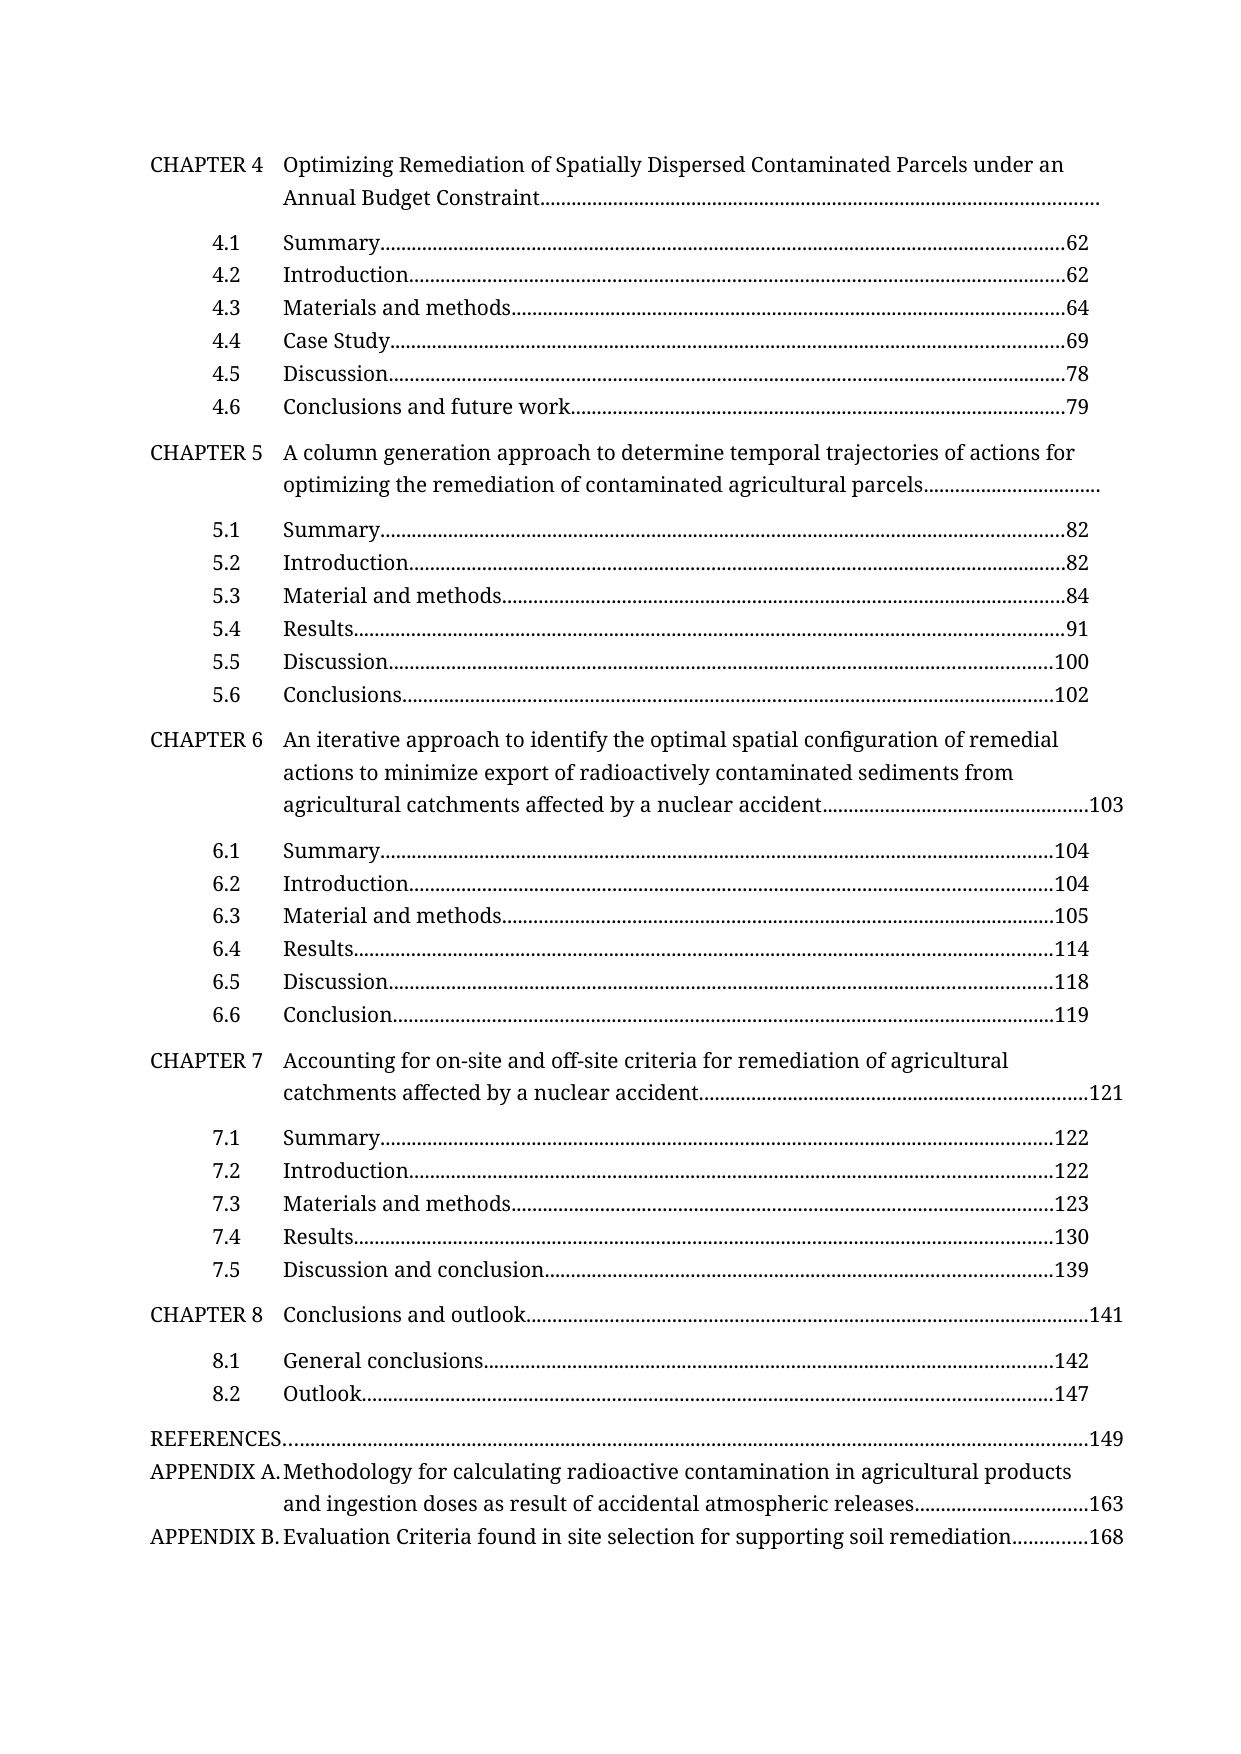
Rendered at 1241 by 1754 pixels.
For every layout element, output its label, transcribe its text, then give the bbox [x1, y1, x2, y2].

text 6.2 Introduction 104 [171, 869, 1090, 897]
text 6.5 Discussion 118 [171, 967, 1090, 996]
text CHAPTER 6 An iterative approach to identify the optimal spatial configuration of remedial actions to minimize export of radioactively contaminated sediments from agricultural catchments affected by a nuclear accident. 103 [150, 725, 1090, 819]
text 4.6 Conclusions and future work 79 [171, 392, 1090, 421]
text 5.5 Discussion 100 [171, 647, 1090, 676]
text 6.4 Results 114 [171, 934, 1090, 963]
text CHAPTER 7 Accounting for on-site and off-site criteria for remediation of agricultural catchments affected by a nuclear accident. 121 [150, 1046, 1090, 1107]
text 6.3 Material and methods 105 [171, 902, 1090, 930]
text 6.6 Conclusion 119 [171, 1000, 1090, 1029]
text 8.2 Outlook 147 [171, 1379, 1090, 1407]
text 5.2 Introduction 82 [171, 548, 1090, 577]
text CHAPTER 8 Conclusions and outlook 141 [150, 1301, 1090, 1329]
text 4.2 Introduction 62 [171, 261, 1090, 289]
text 7.3 Materials and methods 123 [171, 1189, 1090, 1218]
text 7.1 Summary 122 [171, 1123, 1090, 1152]
text 5.6 Conclusions 102 [171, 680, 1090, 708]
text 4.5 Discussion 78 [171, 359, 1090, 388]
text CHAPTER 5 A column generation approach to determine temporal trajectories of actions for optimizing the remediation of contaminated agricultural parcels 81 [150, 438, 1090, 499]
text APPENDIX B. Evaluation Criteria found in site selection for supporting soil remediation 168 [150, 1522, 1090, 1551]
text CHAPTER 4 Optimizing Remediation of Spatially Dispersed Contaminated Parcels under an Annual Budget Constraint. 61 [150, 150, 1090, 211]
text APPENDIX A. Methodology for calculating radioactive contamination in agricultural products and ingestion doses as result of accidental atmospheric releases 163 [150, 1457, 1090, 1518]
text 4.1 Summary 62 [171, 228, 1090, 256]
text 6.1 Summary 104 [171, 836, 1090, 864]
text 4.4 Case Study 69 [171, 326, 1090, 355]
text 7.5 Discussion and conclusion 139 [171, 1255, 1090, 1283]
text 5.1 Summary 82 [171, 515, 1090, 544]
text 5.3 Material and methods 84 [171, 581, 1090, 610]
text 5.4 Results 91 [171, 614, 1090, 643]
text 8.1 General conclusions 142 [171, 1346, 1090, 1374]
text 7.2 Introduction 122 [171, 1156, 1090, 1185]
text 4.3 Materials and methods 64 [171, 293, 1090, 322]
text 7.4 Results 130 [171, 1222, 1090, 1251]
text REFERENCES… 149 [150, 1424, 1090, 1453]
